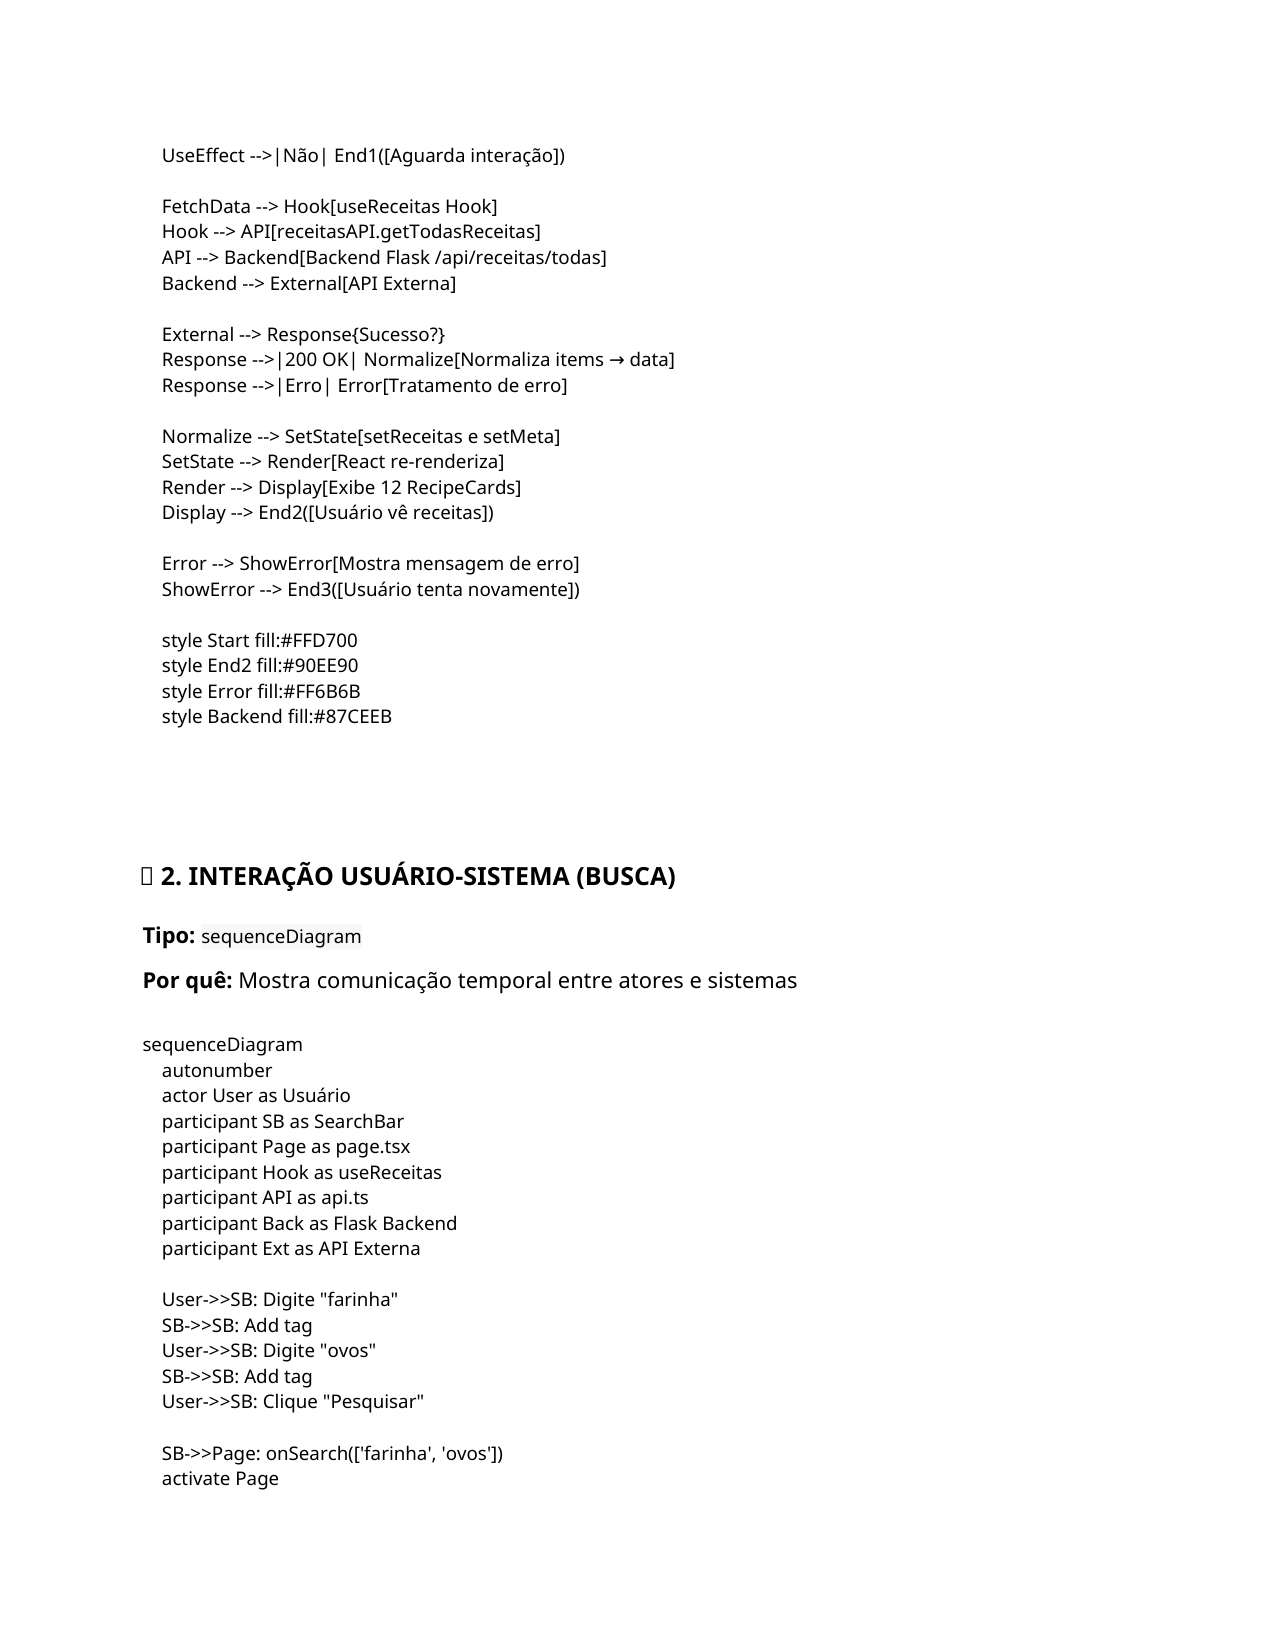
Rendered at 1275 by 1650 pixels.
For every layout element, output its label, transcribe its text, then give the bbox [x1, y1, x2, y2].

text Tipo: sequenceDiagram Por quê: Mostra comunicação temporal entre atores e sistemas [142, 920, 1133, 995]
text ✅ 2. INTERAÇÃO USUÁRIO-SISTEMA (BUSCA) [139, 858, 1133, 892]
